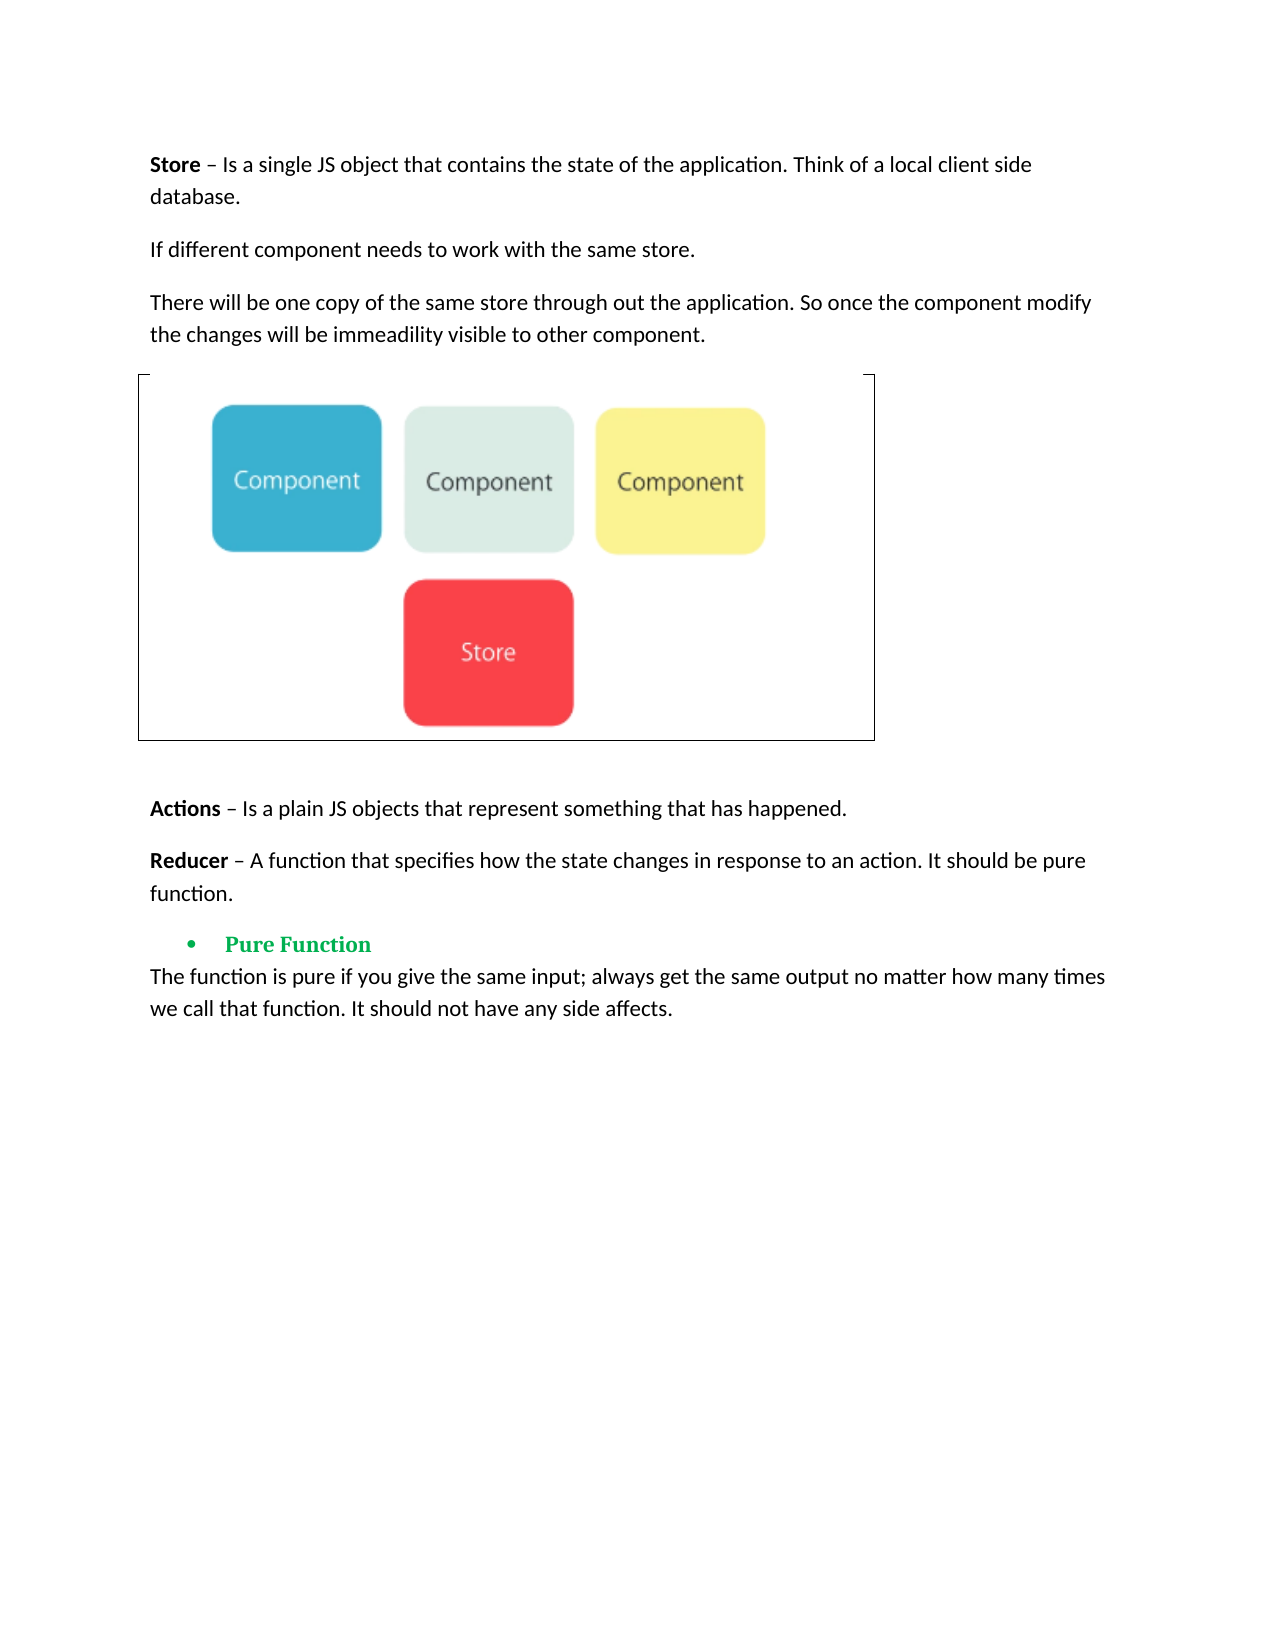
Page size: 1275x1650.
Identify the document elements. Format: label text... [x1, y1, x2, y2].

text Store – Is a single JS object that contains the state of the application. Think of a local client side database. [150, 150, 1125, 210]
table_header [864, 375, 874, 739]
text The function is pure if you give the same input; always get the same output no matter how many times we call that function. It should not have any side affects. [150, 962, 1125, 1022]
text Reducer – A function that specifies how the state changes in response to an action. It should be pure function. [150, 847, 1125, 907]
text There will be one copy of the same store through out the application. So once the component modify the changes will be immeadility visible to other component. [150, 288, 1125, 348]
text Actions – Is a plain JS objects that represent something that has happened. [150, 794, 1125, 822]
text If different component needs to work with the same store. [150, 235, 1125, 263]
subtitle Pure Function [187, 932, 1125, 958]
table_header [139, 375, 150, 739]
picture [150, 374, 864, 740]
